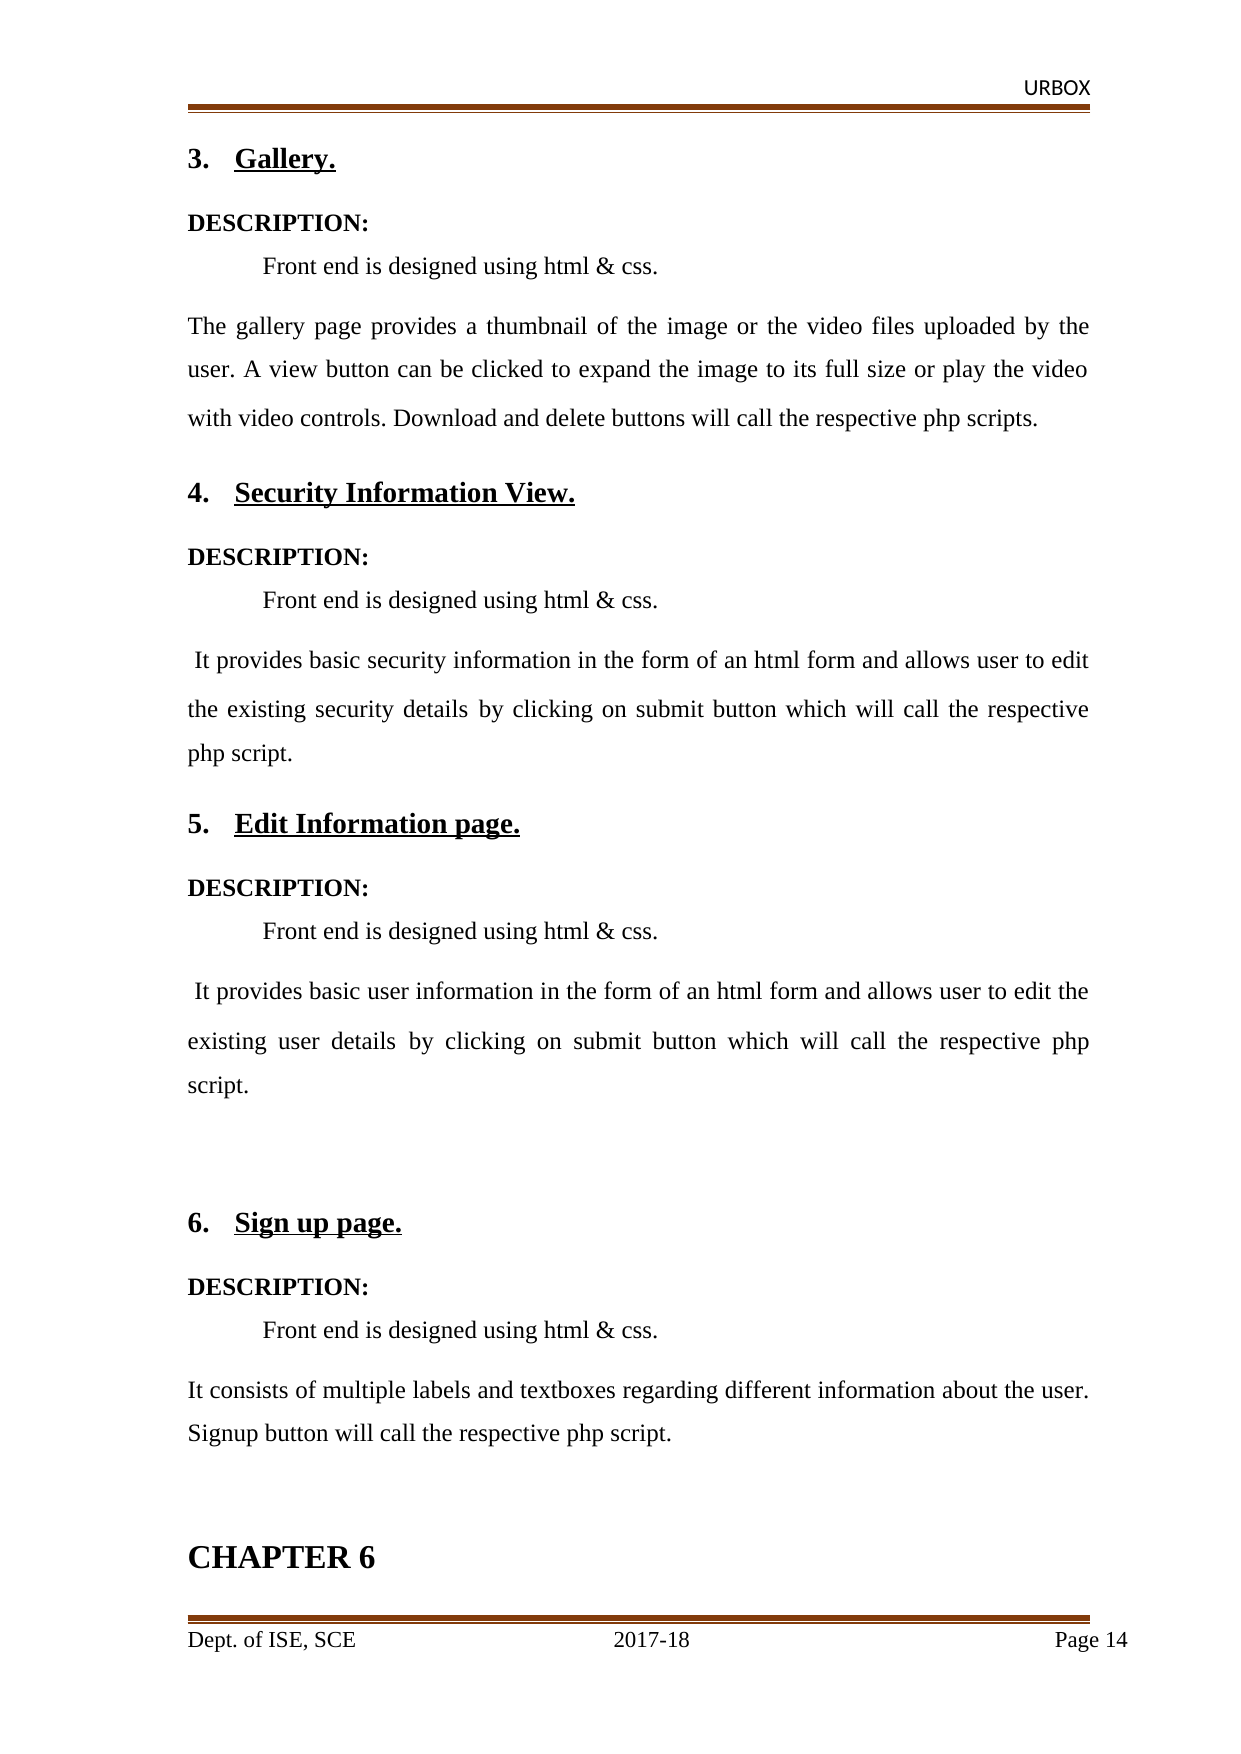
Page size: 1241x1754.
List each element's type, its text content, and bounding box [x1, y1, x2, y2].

list Edit Information page. [187, 806, 1090, 840]
text It consists of multiple labels and textboxes regarding different information about the user. Signup button will call the respective php script. [187, 1375, 1090, 1447]
text CHAPTER 6 [187, 1537, 1090, 1576]
text DESCRIPTION: [187, 873, 1090, 902]
text Front end is designed using html & css. [187, 585, 1090, 614]
list Gallery. [187, 141, 1090, 174]
text DESCRIPTION: [187, 208, 1090, 237]
text Front end is designed using html & css. [187, 1315, 1090, 1344]
text Front end is designed using html & css. [187, 251, 1090, 280]
text DESCRIPTION: [187, 1272, 1090, 1301]
text It provides basic user information in the form of an html form and allows user to edit the existing user details by clicking on submit button which will call the respective php script. [187, 976, 1090, 1098]
text The gallery page provides a thumbnail of the image or the video files uploaded by the user. A view button can be clicked to expand the image to its full size or play the video with video controls. Download and delete buttons will call the respective php scripts. [187, 311, 1090, 433]
list Security Information View. [187, 475, 1090, 508]
text Front end is designed using html & css. [187, 916, 1090, 945]
text DESCRIPTION: [187, 542, 1090, 571]
text It provides basic security information in the form of an html form and allows user to edit the existing security details by clicking on submit button which will call the respective php script. [187, 645, 1090, 767]
list Sign up page. [187, 1205, 1090, 1238]
